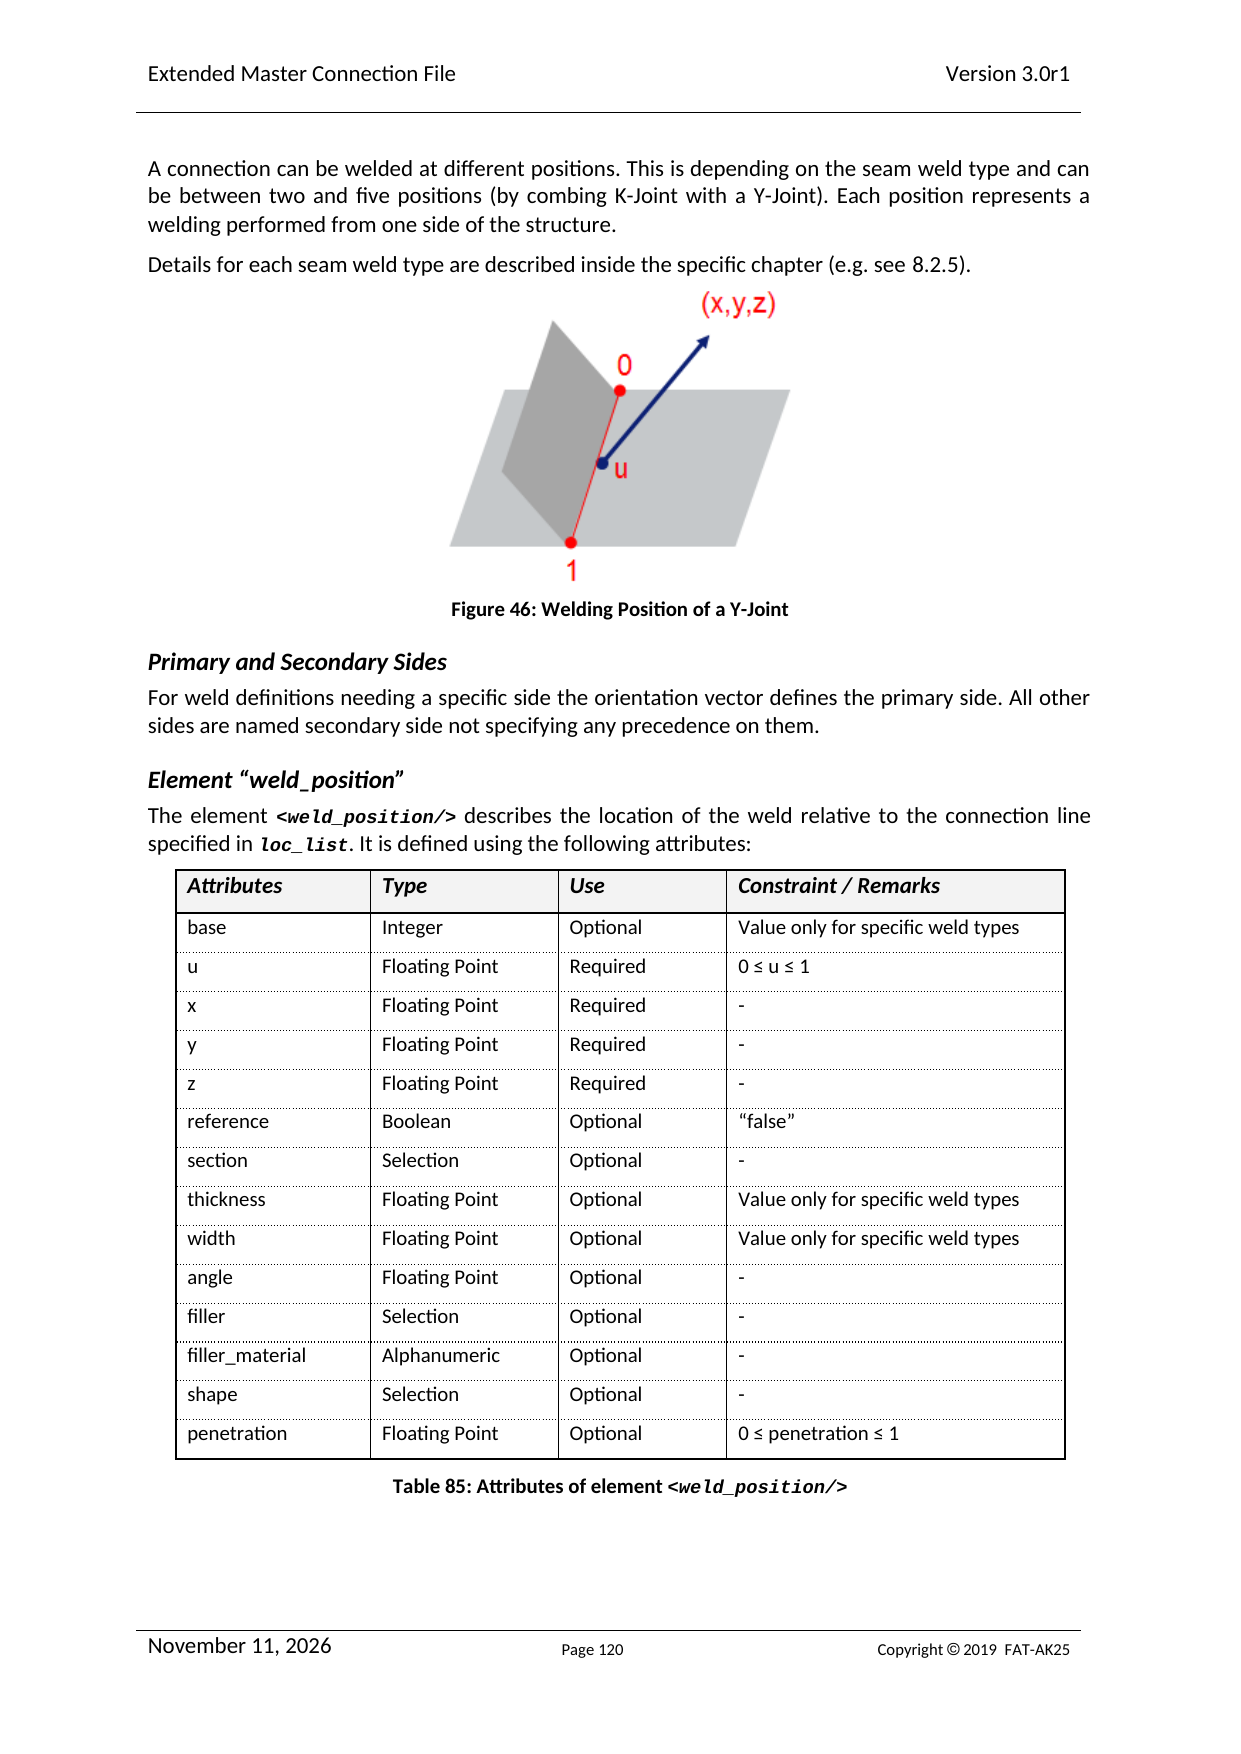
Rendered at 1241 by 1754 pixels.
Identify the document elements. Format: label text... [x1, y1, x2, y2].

text Figure : Welding Position of a Y-Joint [148, 596, 1092, 621]
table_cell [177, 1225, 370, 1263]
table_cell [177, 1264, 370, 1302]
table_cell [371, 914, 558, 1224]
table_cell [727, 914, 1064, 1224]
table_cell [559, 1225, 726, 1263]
subtitle Element “weld_position” [148, 764, 1092, 794]
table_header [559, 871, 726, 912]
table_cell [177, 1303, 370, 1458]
text The element <weld_position/> describes the location of the weld relative to the connection line specified in loc_list. It is defined using the following attributes: [148, 801, 1092, 857]
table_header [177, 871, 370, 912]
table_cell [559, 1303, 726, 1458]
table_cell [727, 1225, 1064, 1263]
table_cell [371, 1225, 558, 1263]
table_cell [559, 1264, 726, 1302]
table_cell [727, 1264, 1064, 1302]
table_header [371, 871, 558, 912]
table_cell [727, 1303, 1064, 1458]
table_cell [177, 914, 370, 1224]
text Table : Attributes of element <weld_position/> [148, 1473, 1092, 1499]
subtitle Primary and Secondary Sides [148, 646, 1092, 677]
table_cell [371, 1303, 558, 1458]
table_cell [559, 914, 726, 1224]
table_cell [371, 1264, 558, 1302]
text A connection can be welded at different positions. This is depending on the seam weld type and can be between two and five positions (by combing K-Joint with a Y-Joint). Each position represents a welding performed from one side of the structure. [148, 154, 1092, 238]
picture [407, 290, 833, 584]
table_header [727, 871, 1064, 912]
text Details for each seam weld type are described inside the specific chapter (e.g. see 8.2.5). [148, 250, 1092, 278]
text For weld definitions needing a specific side the orientation vector defines the primary side. All other sides are named secondary side not specifying any precedence on them. [148, 683, 1092, 739]
